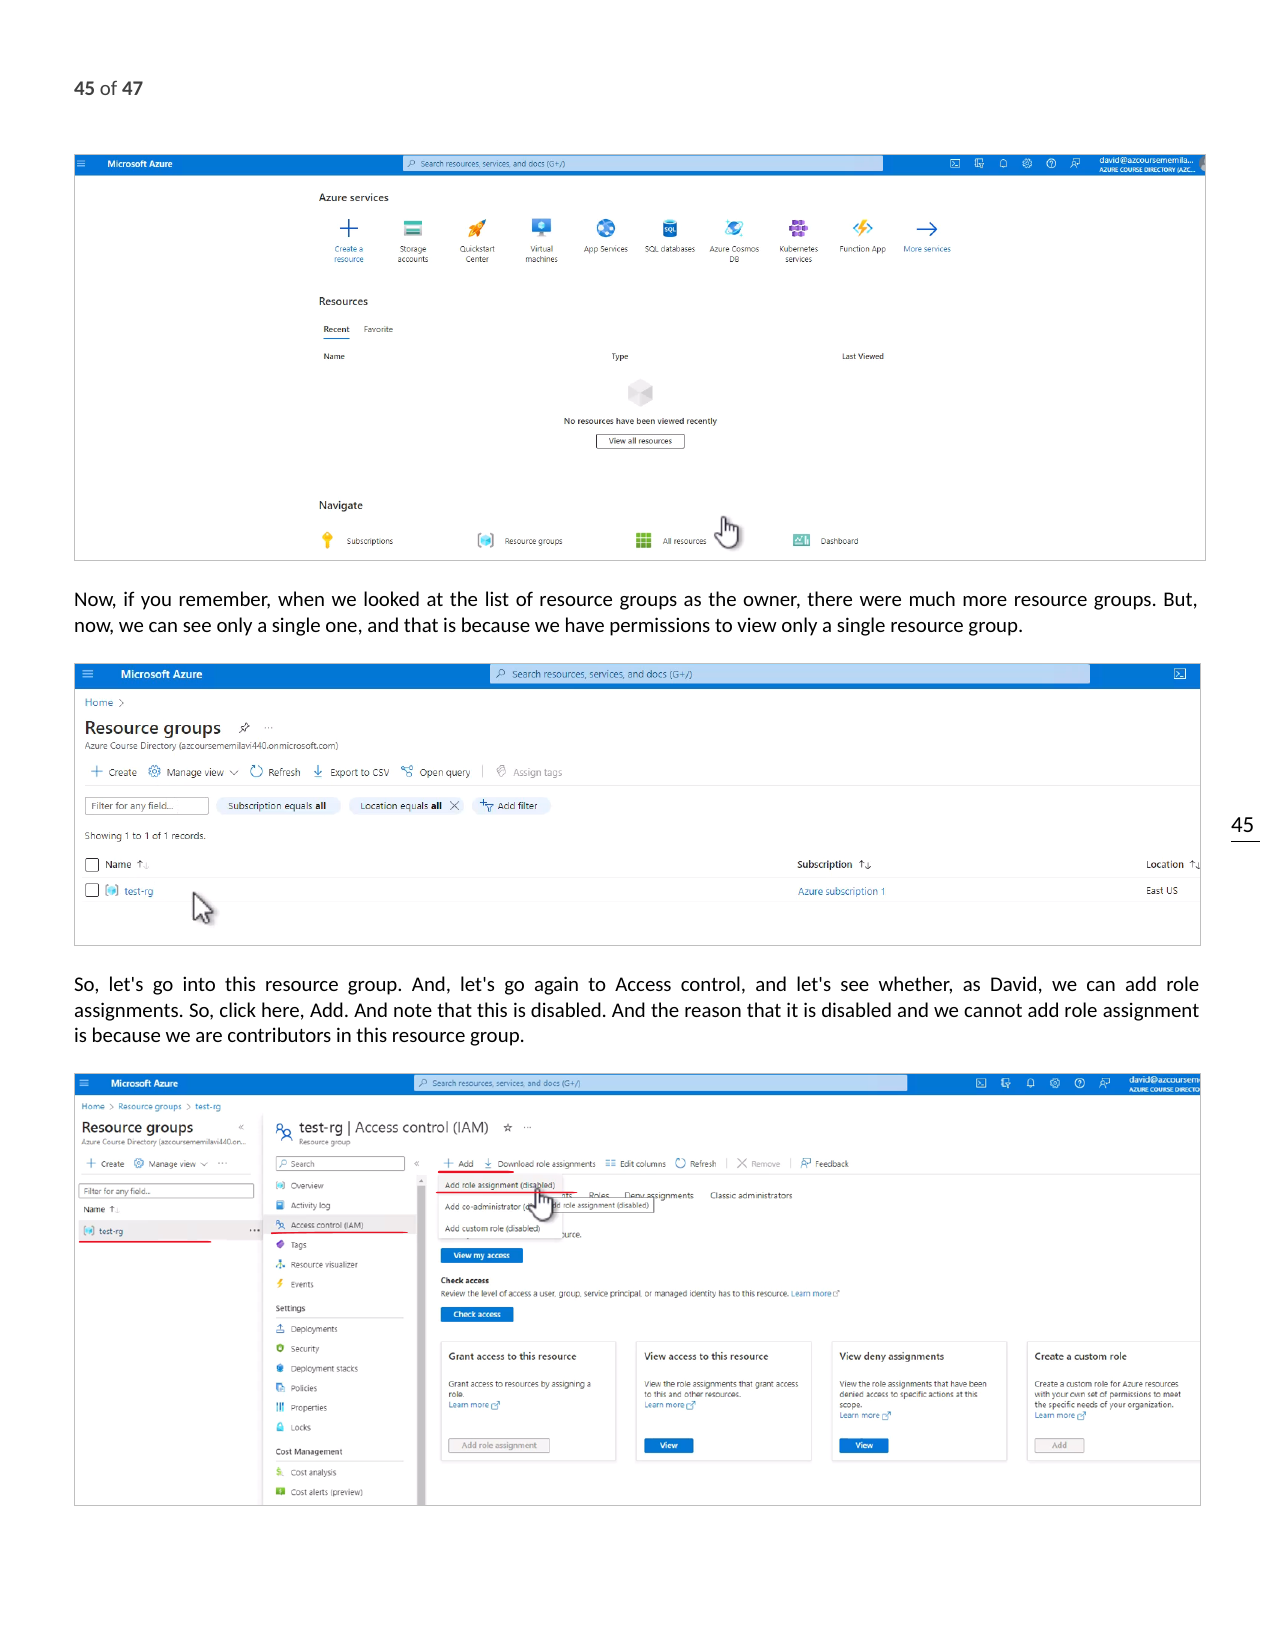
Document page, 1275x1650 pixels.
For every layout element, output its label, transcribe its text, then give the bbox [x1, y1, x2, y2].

picture [75, 664, 1200, 945]
text Now, if you remember, when we looked at the list of resource groups as the owner, there were much more resource groups. But, now, we can see only a single one, and that is because we have permissions to view only a single resource group. [74, 587, 1201, 637]
text So, let's go into this resource group. And, let's go again to Access control, and let's see whether, as David, we can add role assignments. So, click here, Add. And note that this is disabled. And the reason that it is disabled and we cannot add role assignment is because we are contributors in this resource group. [74, 972, 1201, 1048]
picture [75, 1074, 1200, 1505]
picture [75, 155, 1205, 560]
